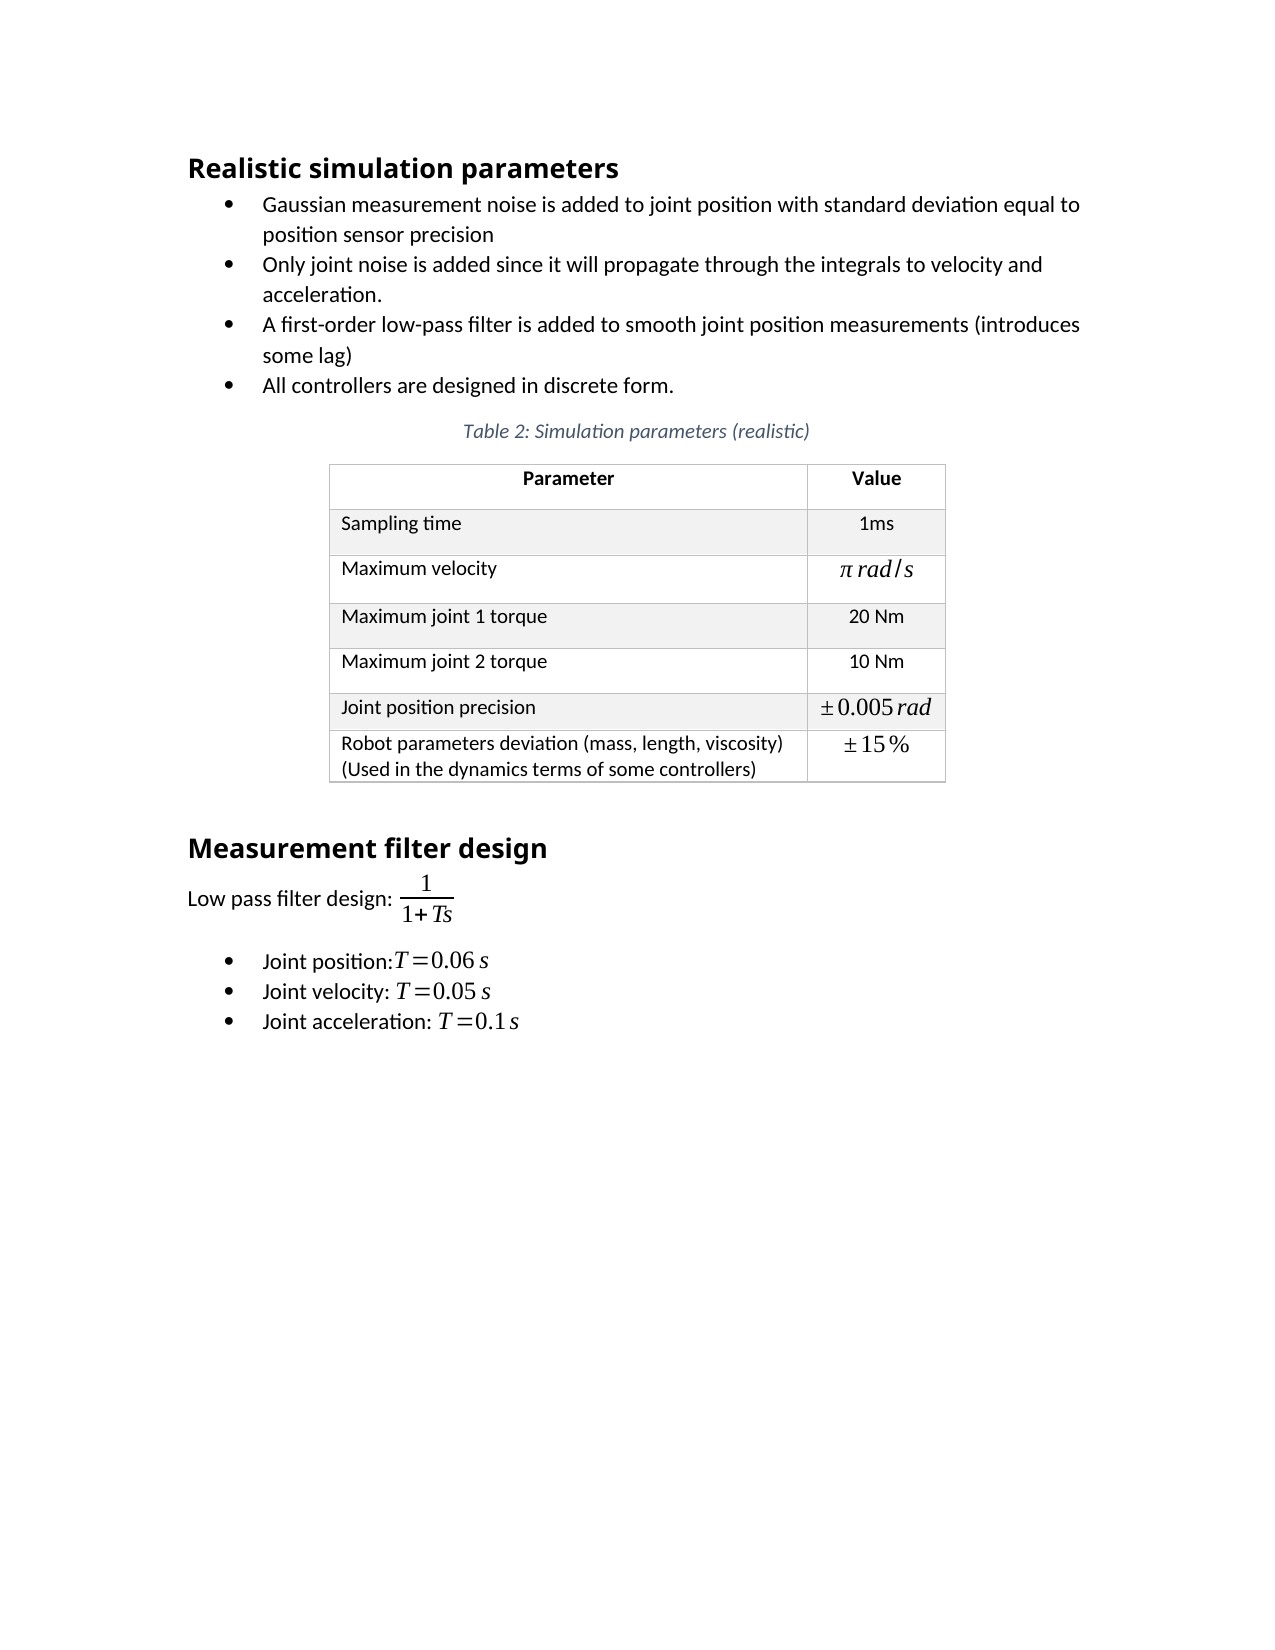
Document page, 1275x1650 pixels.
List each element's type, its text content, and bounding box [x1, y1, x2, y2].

subtitle Realistic simulation parameters [187, 150, 1087, 187]
table_cell Maximum velocity [330, 556, 807, 602]
table_header Value [808, 465, 945, 509]
text Table 2: Simulation parameters (realistic) [187, 418, 1087, 443]
list Joint velocity: [225, 977, 1087, 1005]
subtitle Measurement filter design [187, 829, 1087, 866]
table_cell Robot parameters deviation (mass, length, viscosity) (Used in the dynamics terms of some controllers) [330, 731, 807, 781]
table_cell Sampling time [330, 510, 807, 554]
table_cell Maximum joint 1 torque [330, 604, 807, 648]
text Low pass filter design: [187, 869, 1087, 928]
table_header Parameter [330, 465, 807, 509]
table_cell Maximum joint 2 torque [330, 649, 807, 693]
table_cell [808, 731, 945, 781]
table_cell 1ms [808, 510, 945, 554]
table_cell Joint position precision [330, 694, 807, 729]
list Joint acceleration: [225, 1007, 1087, 1035]
list All controllers are designed in discrete form. [225, 371, 1087, 399]
list Gaussian measurement noise is added to joint position with standard deviation equal to position sensor precision [225, 190, 1087, 248]
table_cell 10 Nm [808, 649, 945, 693]
table_cell [808, 556, 945, 602]
list A first-order low-pass filter is added to smooth joint position measurements (introduces some lag) [225, 311, 1087, 369]
list Joint position: [225, 947, 1087, 975]
table_cell 20 Nm [808, 604, 945, 648]
list Only joint noise is added since it will propagate through the integrals to velocity and acceleration. [225, 250, 1087, 308]
table_cell [808, 694, 945, 729]
